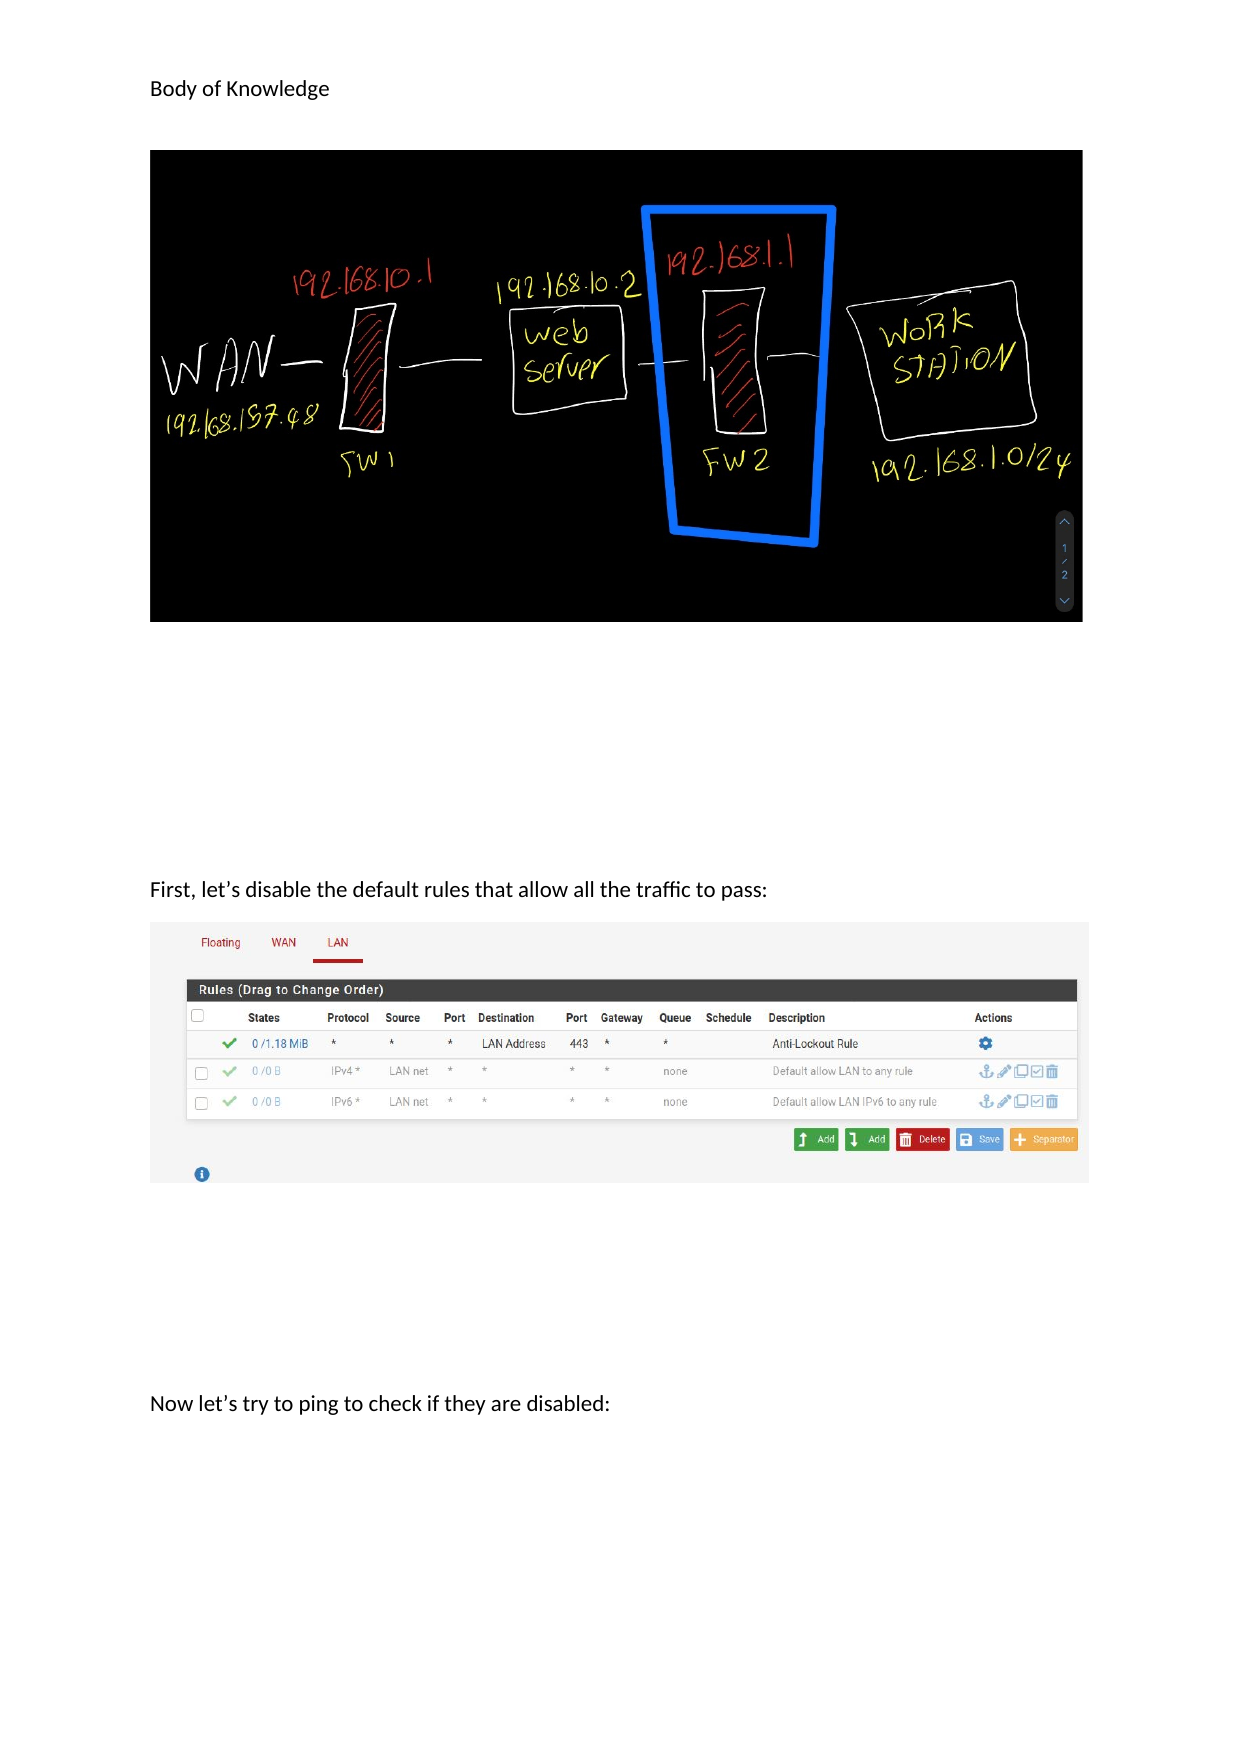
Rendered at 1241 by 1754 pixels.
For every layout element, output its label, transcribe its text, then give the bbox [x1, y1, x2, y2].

picture [150, 150, 1083, 622]
text First, let’s disable the default rules that allow all the traffic to pass: [150, 875, 1090, 903]
text Now let’s try to ping to check if they are disabled: [150, 1389, 1090, 1417]
picture [150, 922, 1089, 1183]
